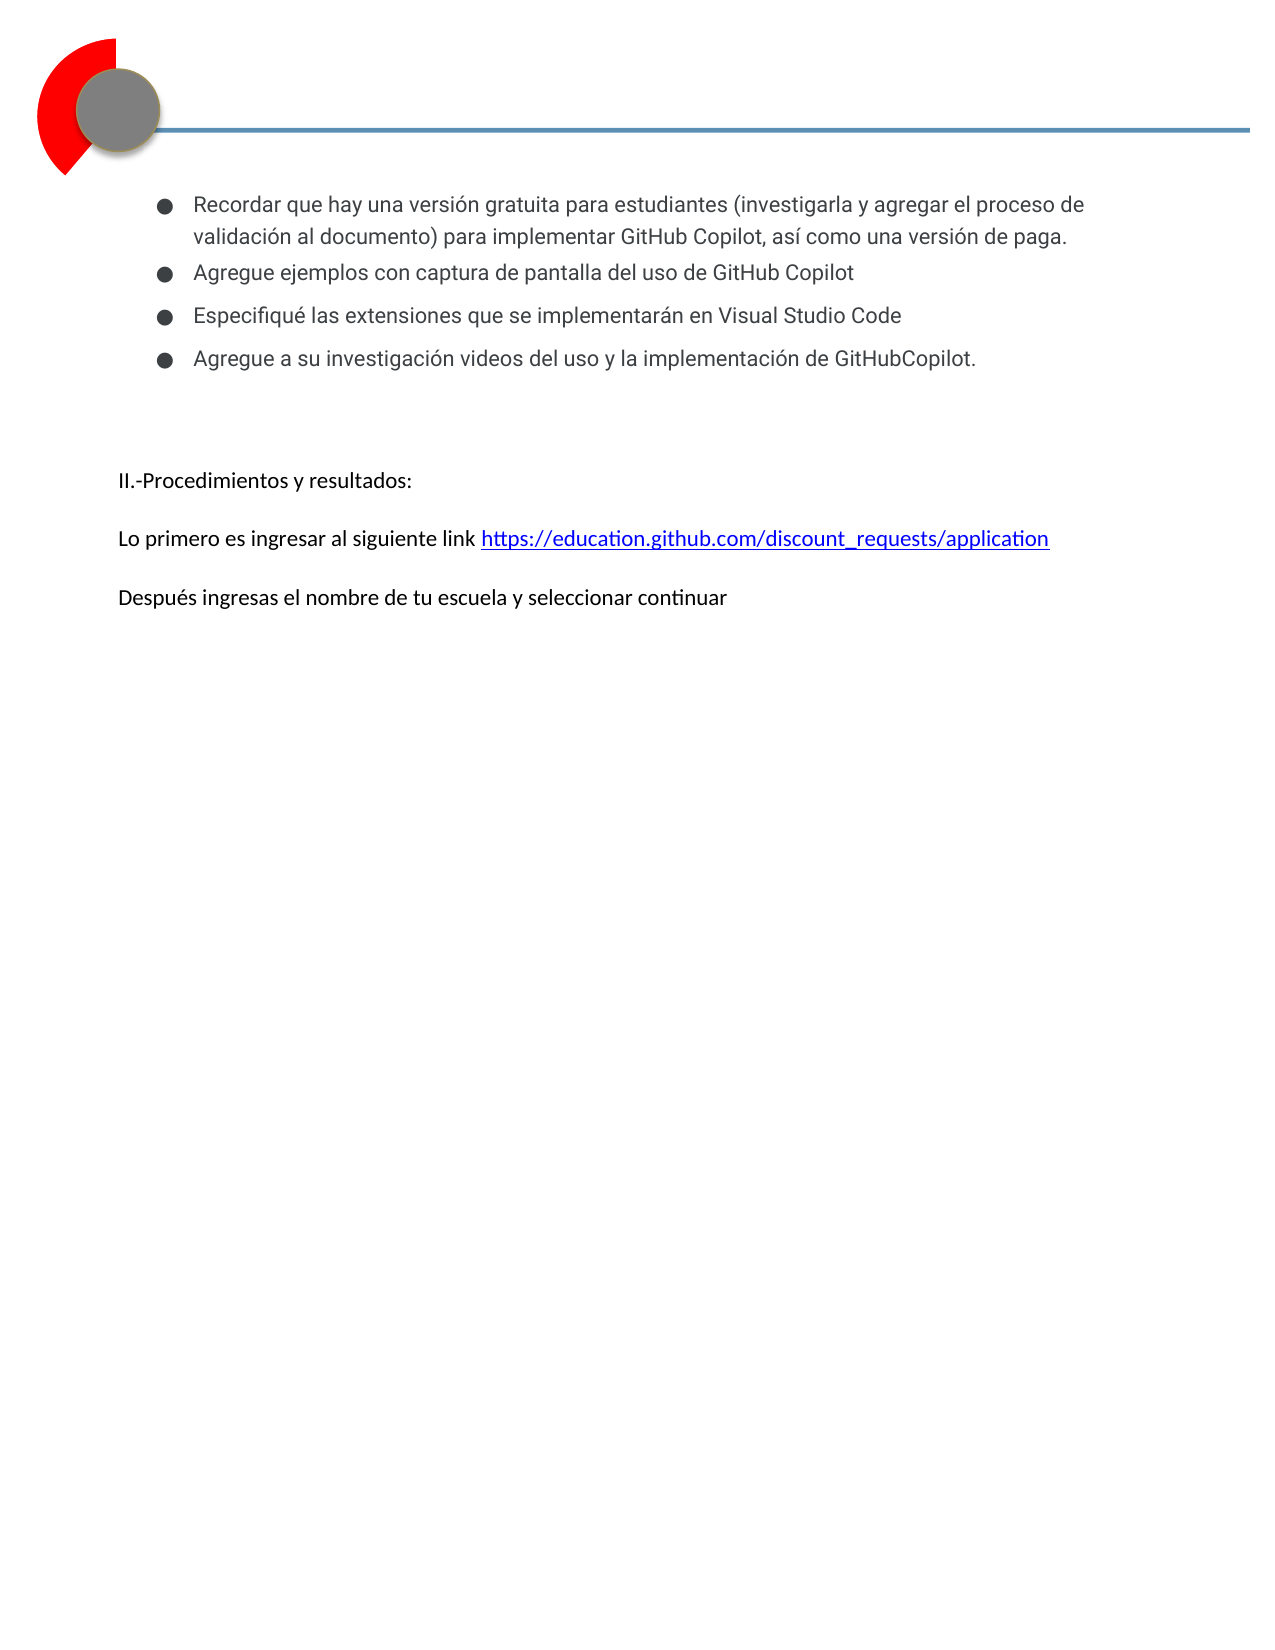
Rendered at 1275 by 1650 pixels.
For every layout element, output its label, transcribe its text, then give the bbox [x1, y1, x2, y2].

text Después ingresas el nombre de tu escuela y seleccionar continuar [118, 583, 1157, 611]
text II.-Procedimientos y resultados: [118, 466, 1157, 494]
text Lo primero es ingresar al siguiente link https://education.github.com/discount_requests/application [118, 524, 1157, 552]
list Especifiqué las extensiones que se implementarán en Visual Studio Code [156, 293, 1157, 335]
list Agregue a su investigación videos del uso y la implementación de GitHubCopilot. [156, 335, 1157, 378]
list Agregue ejemplos con captura de pantalla del uso de GitHub Copilot [156, 250, 1157, 293]
list Recordar que hay una versión gratuita para estudiantes (investigarla y agregar el proceso de validación al documento) para implementar GitHub Copilot, así como una versión de paga. [156, 150, 1157, 250]
picture [67, 64, 169, 166]
